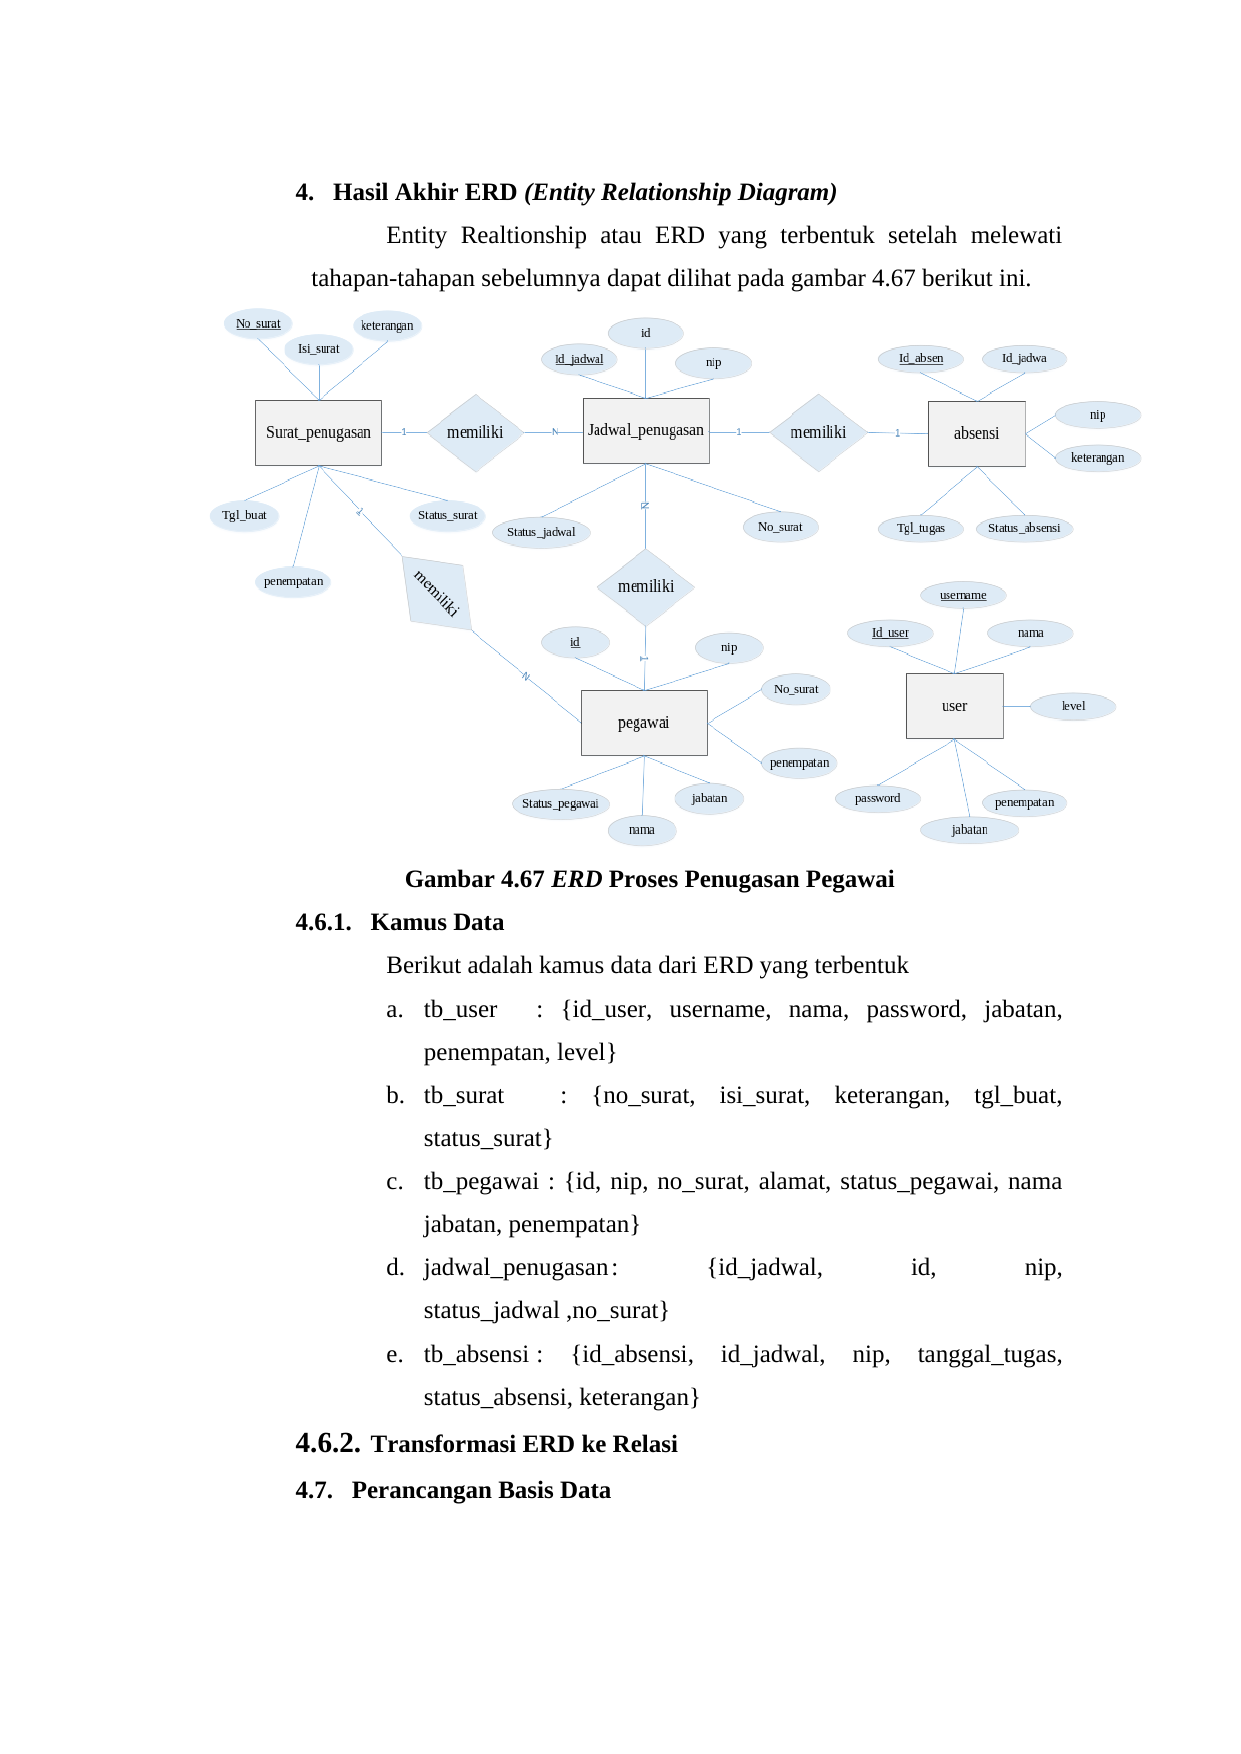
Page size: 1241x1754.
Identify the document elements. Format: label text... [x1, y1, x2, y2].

text Gambar 4.67 ERD Proses Penugasan Pegawai [236, 864, 1063, 893]
list Kamus Data [295, 907, 1063, 936]
list tb_user : {id_user, username, nama, password, jabatan, penempatan, level} [386, 994, 1063, 1066]
text Entity Realtionship atau ERD yang terbentuk setelah melewati tahapan-tahapan sebelumnya dapat dilihat pada gambar 4.67 berikut ini. [311, 220, 1063, 292]
list tb_pegawai : {id, nip, no_surat, alamat, status_pegawai, nama jabatan, penempatan} [386, 1166, 1063, 1238]
list tb_surat : {no_surat, isi_surat, keterangan, tgl_buat, status_surat} [386, 1080, 1063, 1152]
list Berikut adalah kamus data dari ERD yang terbentuk [386, 951, 1063, 979]
list Hasil Akhir ERD (Entity Relationship Diagram) [295, 177, 1063, 206]
list tb_absensi : {id_absensi, id_jadwal, nip, tanggal_tugas, status_absensi, keterangan} [386, 1339, 1063, 1411]
list Transformasi ERD ke Relasi [295, 1425, 1063, 1458]
list jadwal_penugasan : {id_jadwal, id, nip, status_jadwal ,no_surat} [386, 1252, 1063, 1324]
list Perancangan Basis Data [295, 1475, 1063, 1504]
